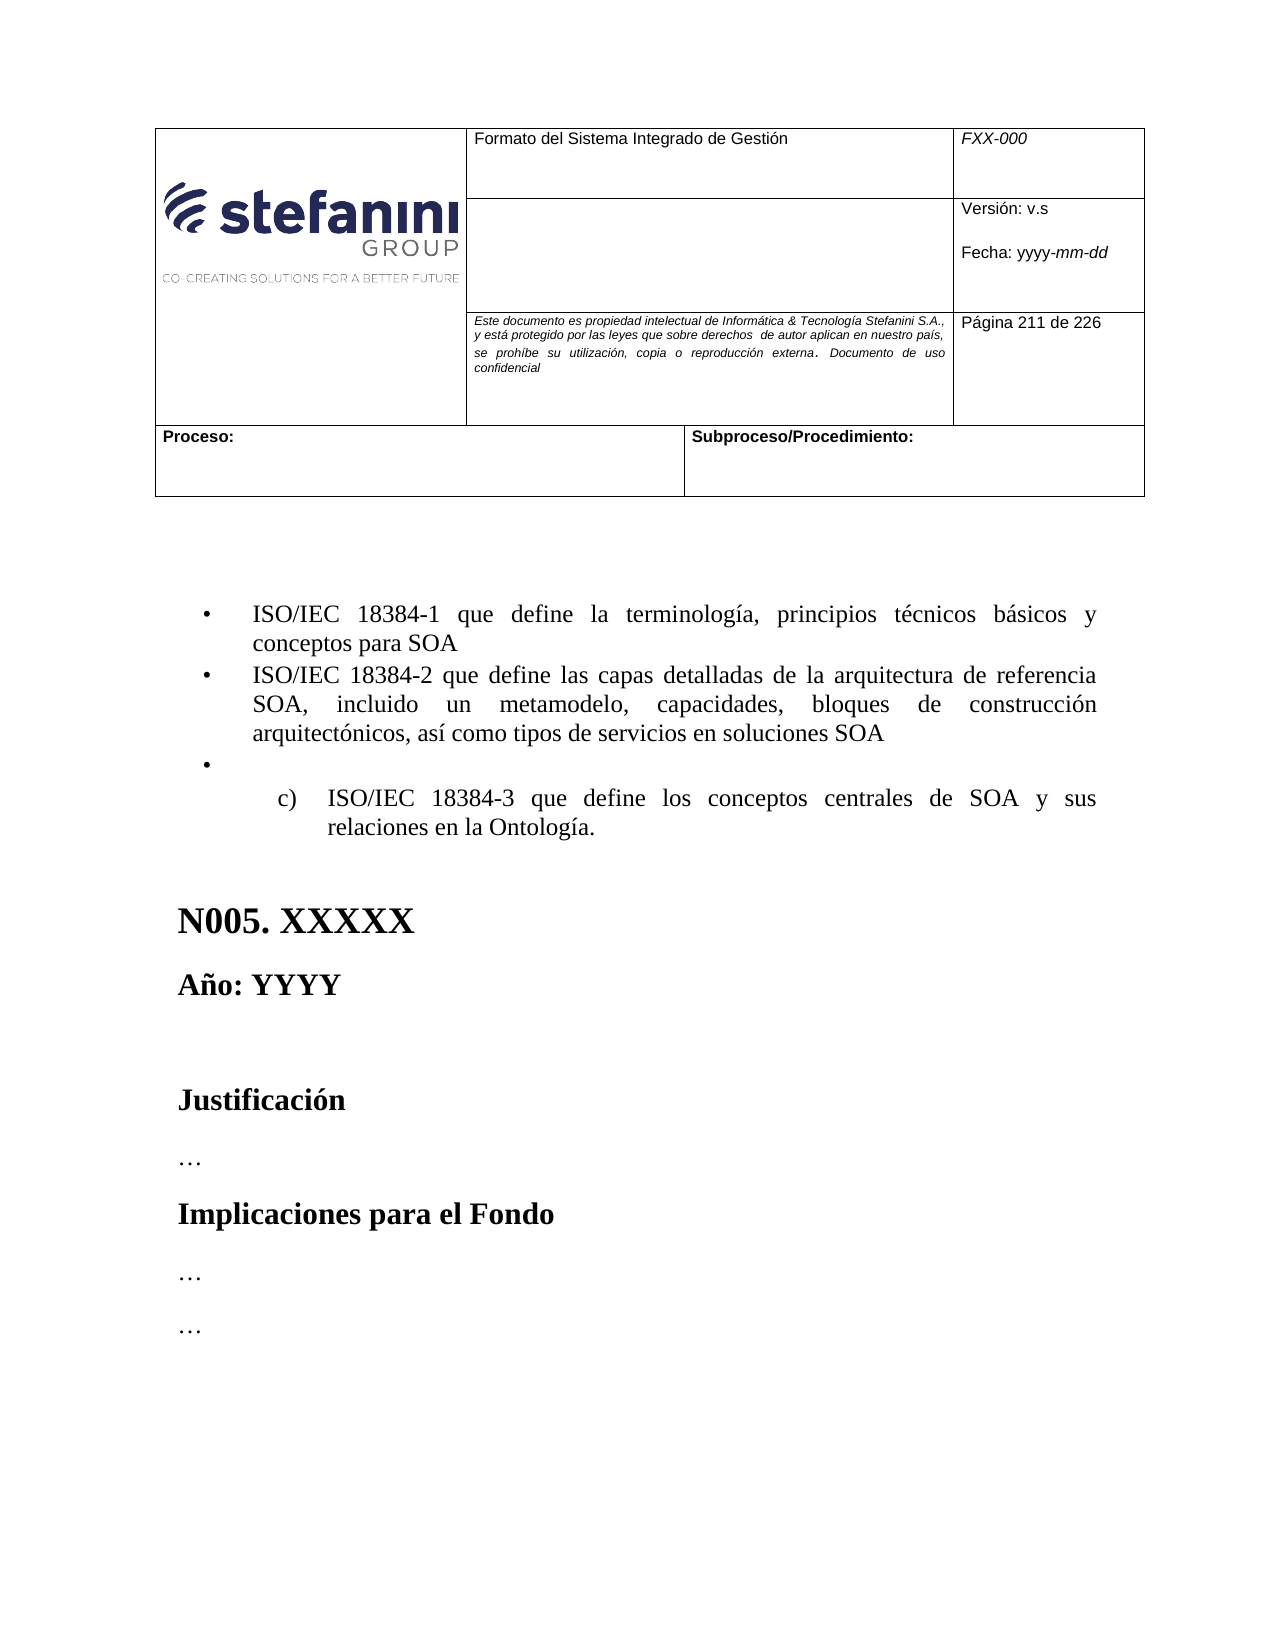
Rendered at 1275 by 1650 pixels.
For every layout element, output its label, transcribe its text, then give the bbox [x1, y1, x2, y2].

subtitle Justificación [177, 1081, 1098, 1117]
subtitle Año: YYYY [177, 966, 1098, 1002]
text … [177, 1257, 1098, 1285]
subtitle Implicaciones para el Fondo [177, 1196, 1098, 1232]
list ISO/IEC 18384-3 que define los conceptos centrales de SOA y sus relaciones en la Ontología. [277, 783, 1098, 841]
picture [162, 182, 460, 286]
list ISO/IEC 18384-2 que define las capas detalladas de la arquitectura de referencia SOA, incluido un metamodelo, capacidades, bloques de construcción arquitectónicos, así como tipos de servicios en soluciones SOA [202, 661, 1098, 747]
text … [177, 1142, 1098, 1171]
subtitle N005. XXXXX [177, 898, 1098, 941]
list ISO/IEC 18384-1 que define la terminología, principios técnicos básicos y conceptos para SOA [202, 599, 1098, 657]
text … [177, 1310, 1098, 1339]
